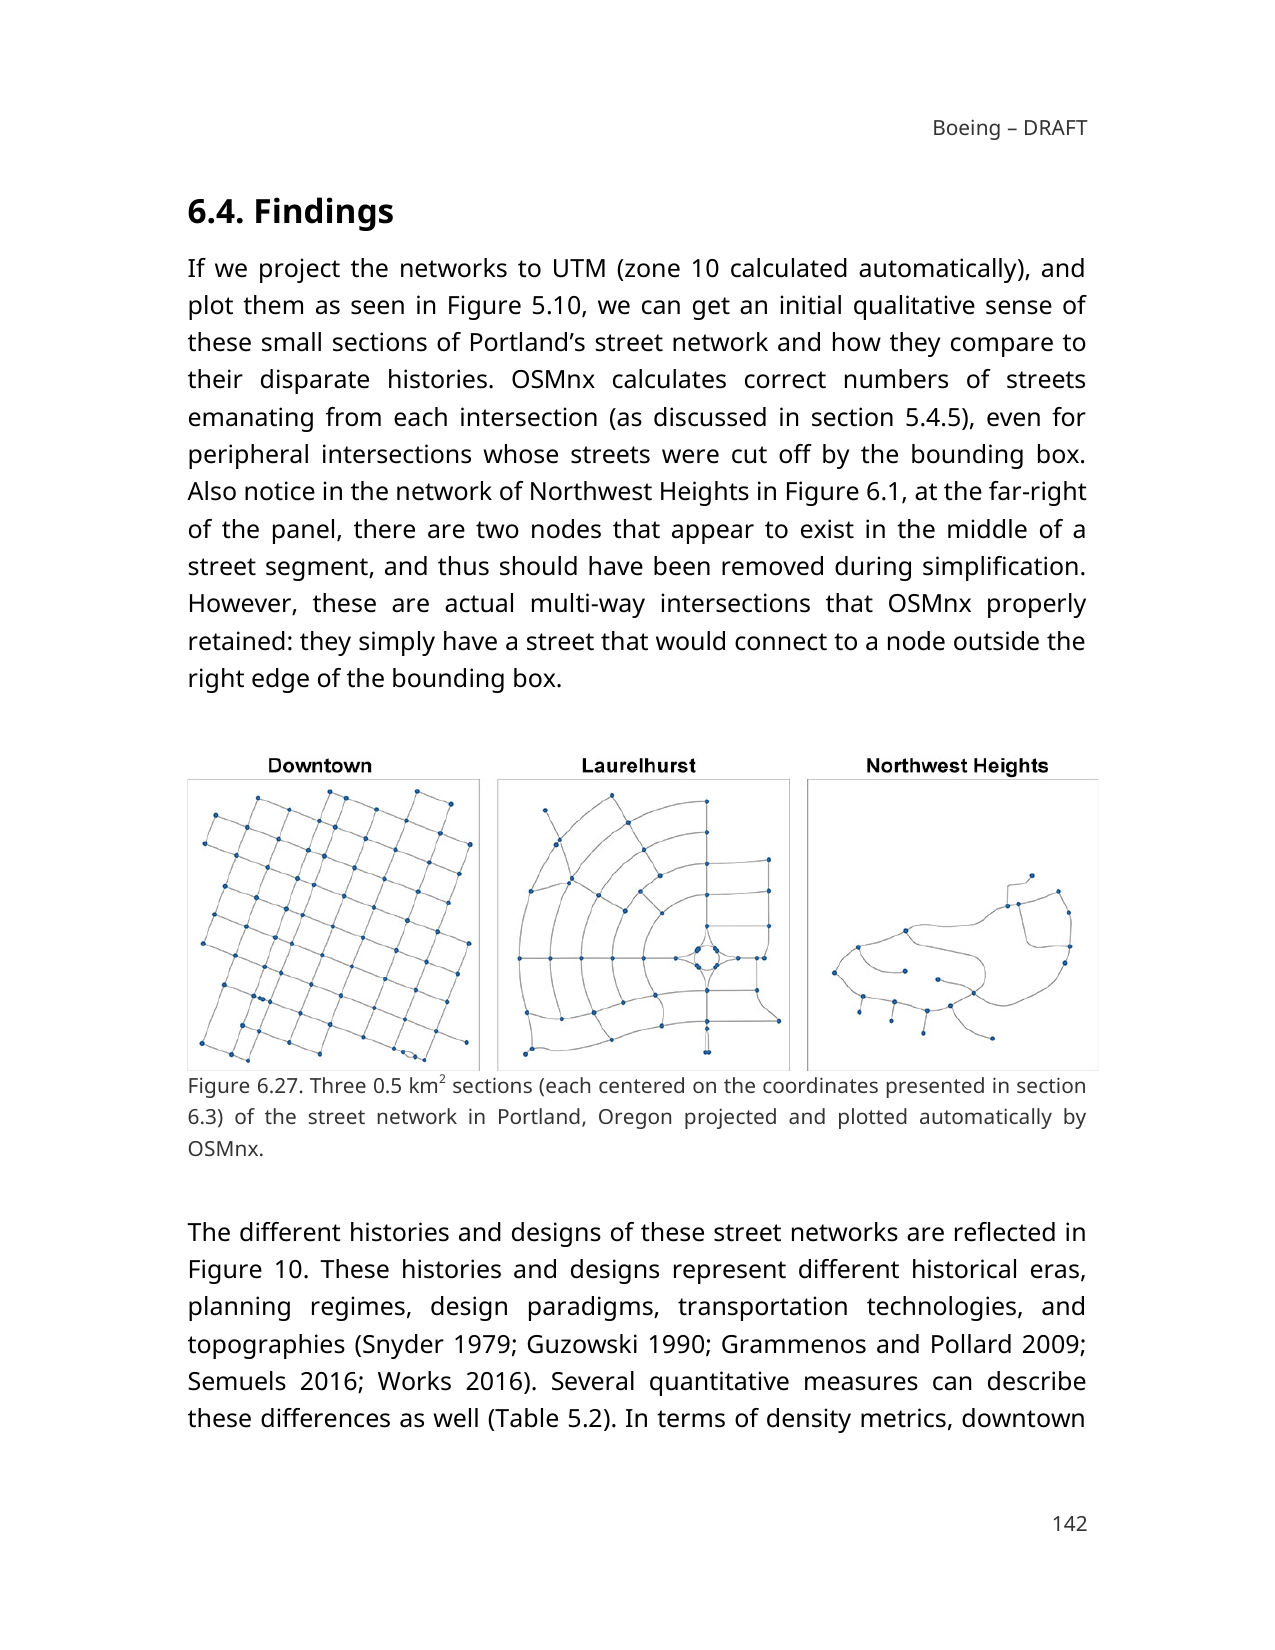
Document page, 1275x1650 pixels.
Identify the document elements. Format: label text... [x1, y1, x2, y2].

text If we project the networks to UTM (zone 10 calculated automatically), and plot them as seen in Figure 5.10, we can get an initial qualitative sense of these small sections of Portland’s street network and how they compare to their disparate histories. OSMnx calculates correct numbers of streets emanating from each intersection (as discussed in section 5.4.5), even for peripheral intersections whose streets were cut off by the bounding box. Also notice in the network of Northwest Heights in Figure 6.1, at the far-right of the panel, there are two nodes that appear to exist in the middle of a street segment, and thus should have been removed during simplification. However, these are actual multi-way intersections that OSMnx properly retained: they simply have a street that would connect to a node outside the right edge of the bounding box. [187, 251, 1087, 695]
picture [187, 748, 1099, 1071]
subtitle Findings [187, 187, 1087, 233]
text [187, 1215, 1087, 1435]
